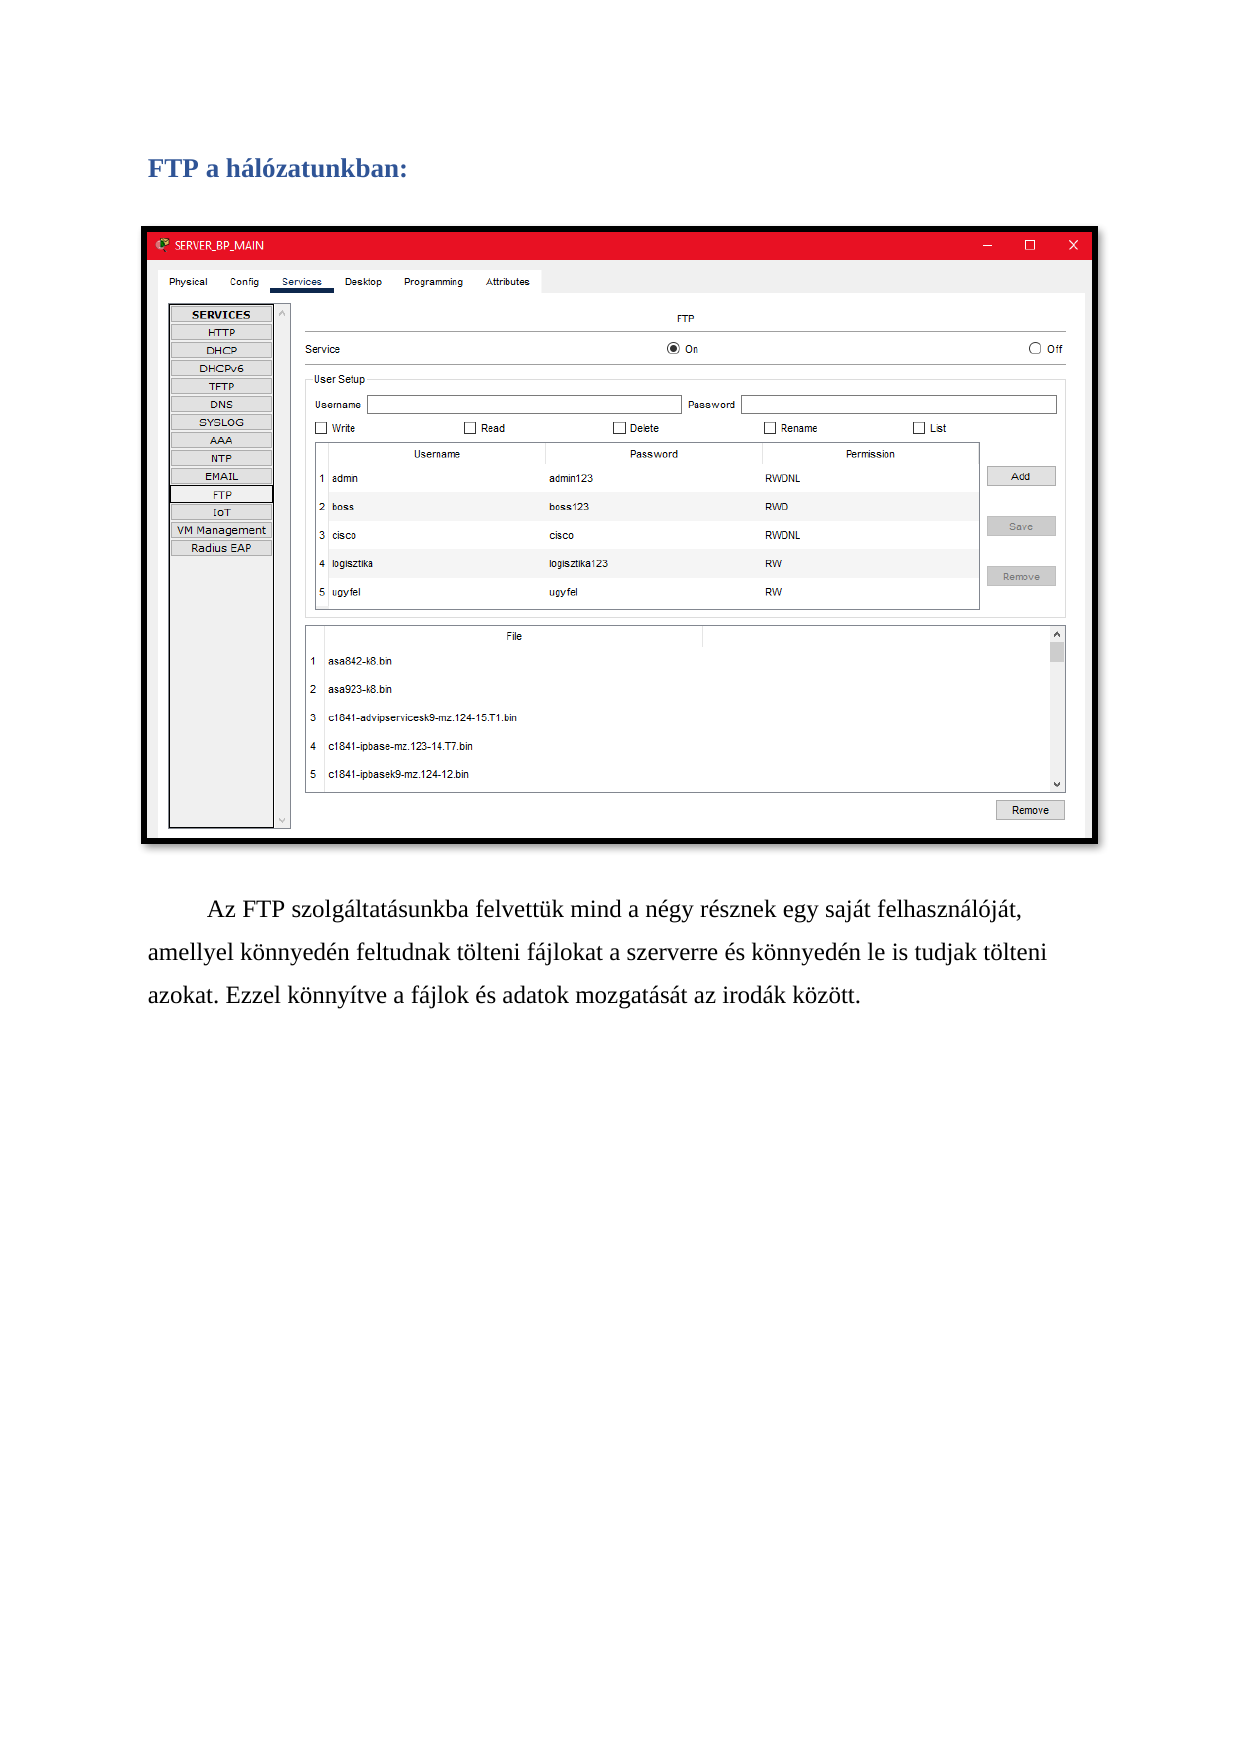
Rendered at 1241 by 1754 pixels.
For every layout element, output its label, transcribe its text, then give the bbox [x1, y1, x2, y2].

picture [147, 232, 1092, 838]
text Az FTP szolgáltatásunkba felvettük mind a négy résznek egy saját felhasználóját, amellyel könnyedén feltudnak tölteni fájlokat a szerverre és könnyedén le is tudjak tölteni azokat. Ezzel könnyítve a fájlok és adatok mozgatását az irodák között. [148, 853, 1093, 1009]
subtitle FTP a hálózatunkban: [148, 152, 1093, 183]
